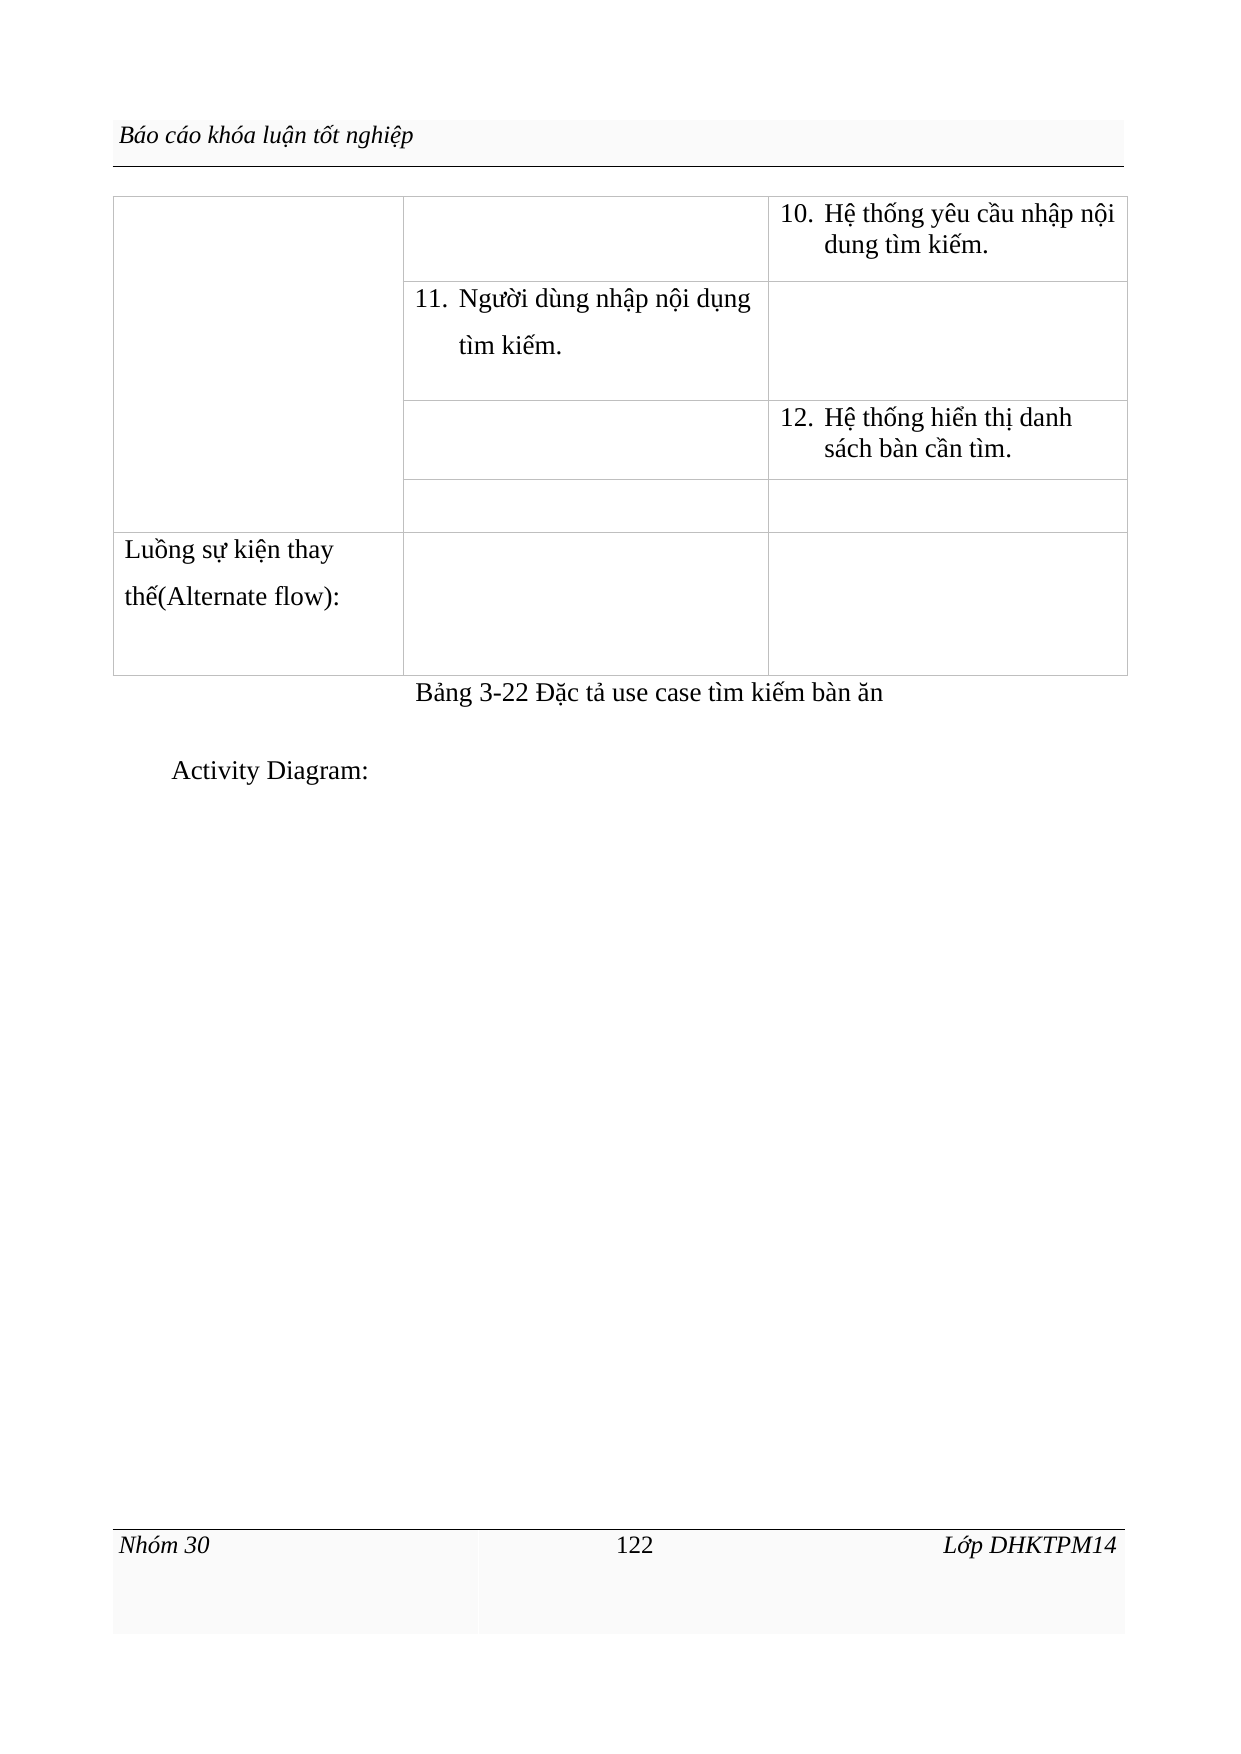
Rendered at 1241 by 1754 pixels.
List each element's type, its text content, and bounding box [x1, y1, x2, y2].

table_cell [404, 401, 768, 479]
table_cell [769, 533, 1127, 675]
text Activity Diagram: [112, 754, 1128, 785]
table_cell Luồng sự kiện thay thế(Alternate flow): [114, 533, 403, 675]
text Bảng 3-22 Đặc tả use case tìm kiếm bàn ăn [112, 676, 1128, 707]
table_cell [404, 197, 768, 281]
table_cell Hệ thống hiển thị danh sách bàn cần tìm. [769, 401, 1127, 479]
table_cell Người dùng nhập nội dụng tìm kiếm. [404, 282, 768, 400]
table_cell Hệ thống yêu cầu nhập nội dung tìm kiếm. [769, 197, 1127, 281]
table_cell [404, 480, 768, 532]
table_cell [769, 480, 1127, 532]
table_cell [769, 282, 1127, 400]
table_cell [404, 533, 768, 675]
